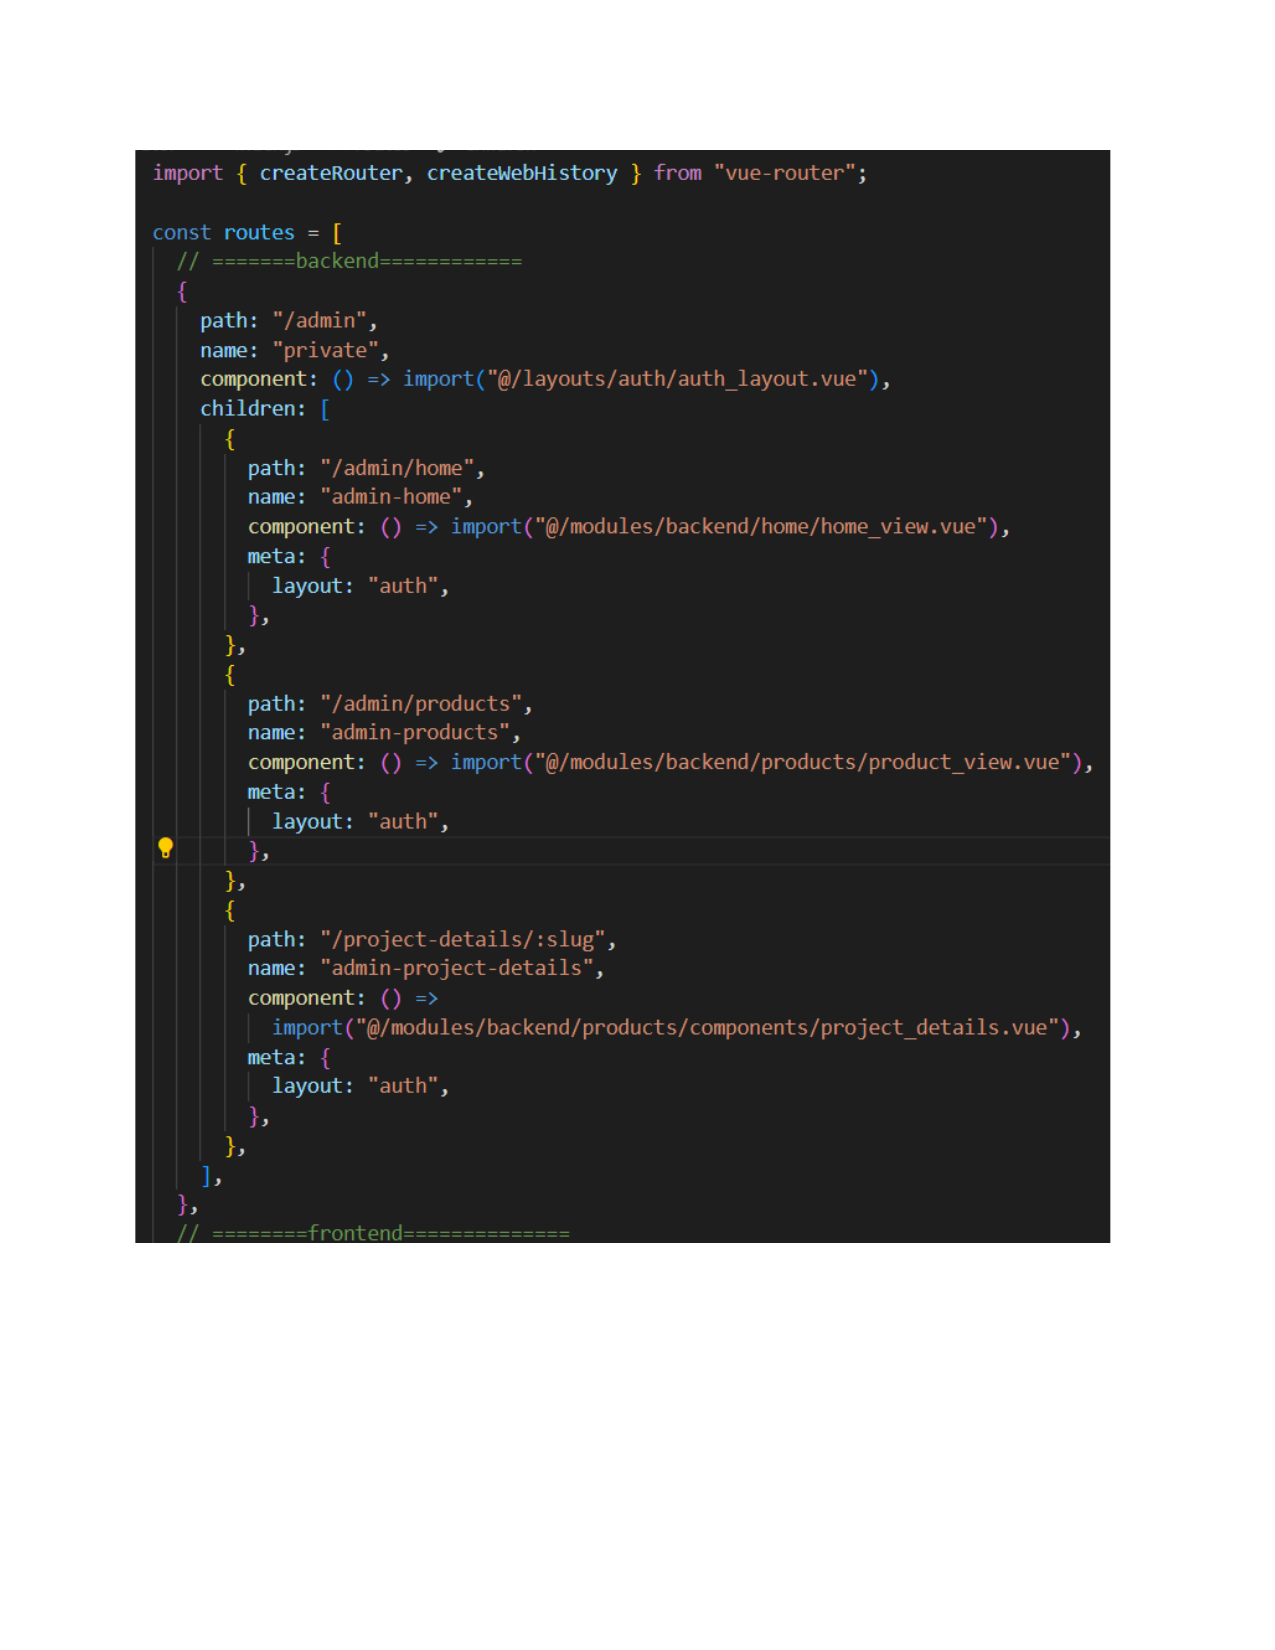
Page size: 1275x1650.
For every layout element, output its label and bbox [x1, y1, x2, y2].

picture [135, 150, 1111, 1243]
